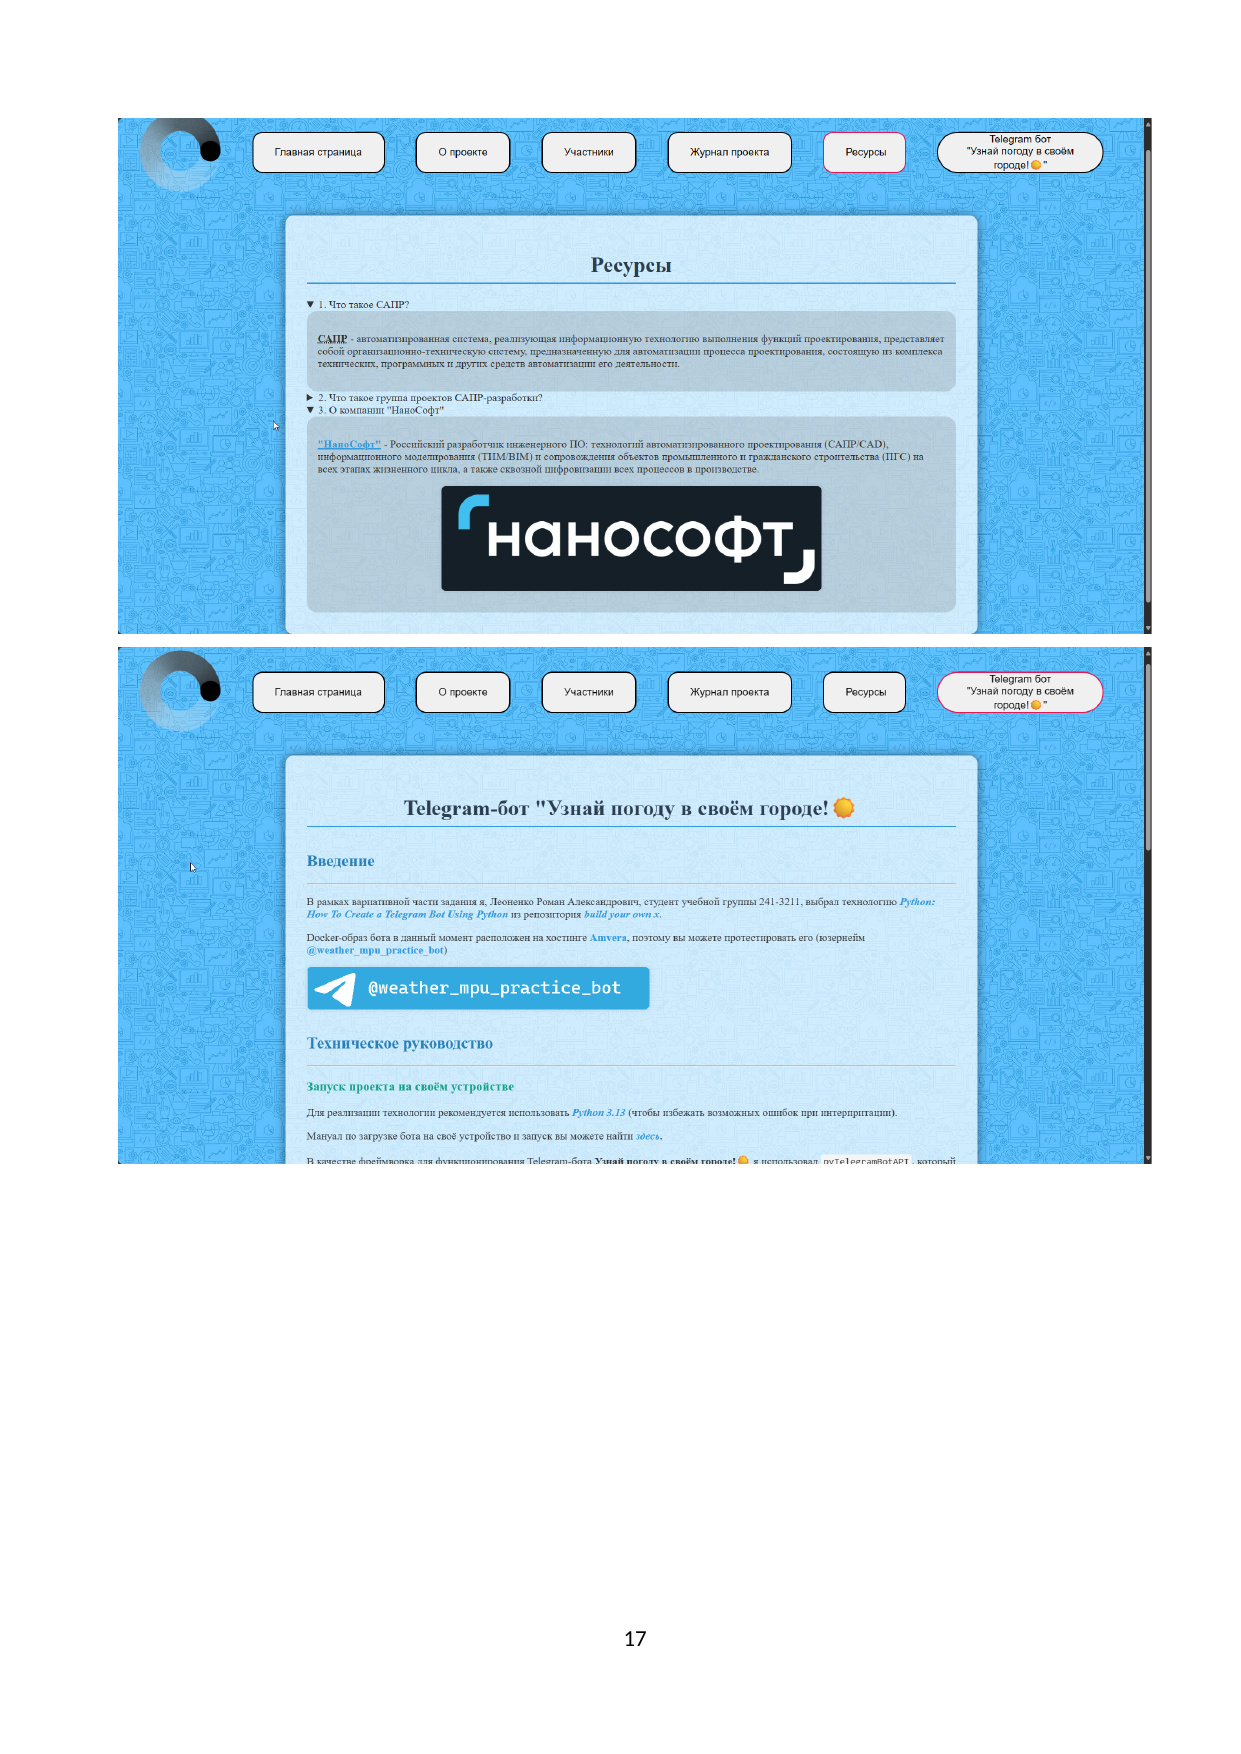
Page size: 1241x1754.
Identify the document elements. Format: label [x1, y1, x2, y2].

picture [118, 118, 1152, 634]
picture [118, 647, 1152, 1164]
